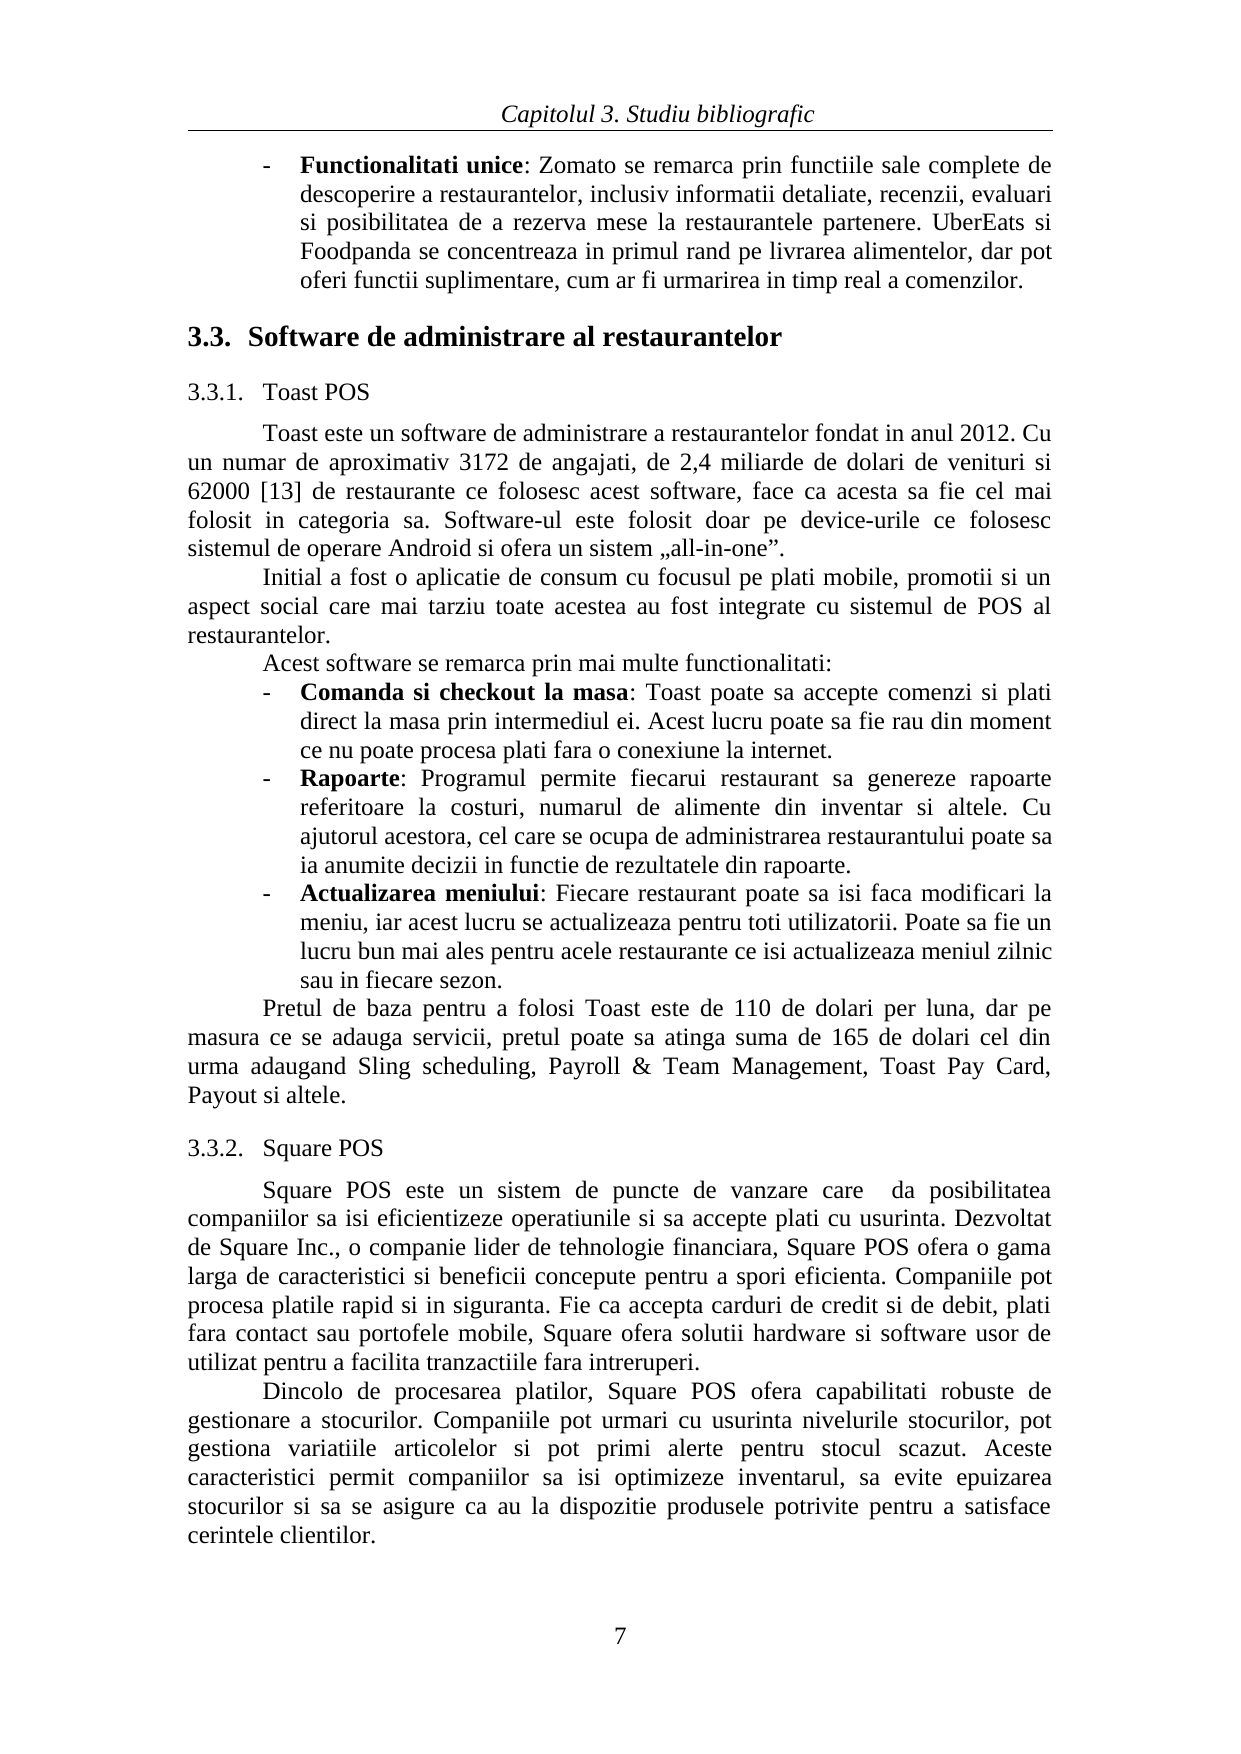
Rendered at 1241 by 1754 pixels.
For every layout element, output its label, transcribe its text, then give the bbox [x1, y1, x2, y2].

subtitle Toast POS [187, 377, 1053, 406]
text Acest software se remarca prin mai multe functionalitati: [187, 648, 1053, 677]
text Pretul de baza pentru a folosi Toast este de 110 de dolari per luna, dar pe masura ce se adauga servicii, pretul poate sa atinga suma de 165 de dolari cel din urma adaugand Sling scheduling, Payroll & Team Management, Toast Pay Card, Payout si altele. [187, 993, 1053, 1108]
text Toast este un software de administrare a restaurantelor fondat in anul 2012. Cu un numar de aproximativ 3172 de angajati, de 2,4 miliarde de dolari de venituri si 62000 [13] de restaurante ce folosesc acest software, face ca acesta sa fie cel mai folosit in categoria sa. Software-ul este folosit doar pe device-urile ce folosesc sistemul de operare Android si ofera un sistem „all-in-one”. [187, 418, 1053, 562]
subtitle Software de administrare al restaurantelor [187, 319, 1053, 352]
text Initial a fost o aplicatie de consum cu focusul pe plati mobile, promotii si un aspect social care mai tarziu toate acestea au fost integrate cu sistemul de POS al restaurantelor. [187, 562, 1053, 648]
list Actualizarea meniului: Fiecare restaurant poate sa isi faca modificari la meniu, iar acest lucru se actualizeaza pentru toti utilizatorii. Poate sa fie un lucru bun mai ales pentru acele restaurante ce isi actualizeaza meniul zilnic sau in fiecare sezon. [262, 878, 1053, 993]
subtitle Square POS [187, 1133, 1053, 1162]
text Dincolo de procesarea platilor, Square POS ofera capabilitati robuste de gestionare a stocurilor. Companiile pot urmari cu usurinta nivelurile stocurilor, pot gestiona variatiile articolelor si pot primi alerte pentru stocul scazut. Aceste caracteristici permit companiilor sa isi optimizeze inventarul, sa evite epuizarea stocurilor si sa se asigure ca au la dispozitie produsele potrivite pentru a satisface cerintele clientilor. [187, 1376, 1053, 1548]
list Rapoarte: Programul permite fiecarui restaurant sa genereze rapoarte referitoare la costuri, numarul de alimente din inventar si altele. Cu ajutorul acestora, cel care se ocupa de administrarea restaurantului poate sa ia anumite decizii in functie de rezultatele din rapoarte. [262, 763, 1053, 878]
list Functionalitati unice: Zomato se remarca prin functiile sale complete de descoperire a restaurantelor, inclusiv informatii detaliate, recenzii, evaluari si posibilitatea de a rezerva mese la restaurantele partenere. UberEats si Foodpanda se concentreaza in primul rand pe livrarea alimentelor, dar pot oferi functii suplimentare, cum ar fi urmarirea in timp real a comenzilor. [262, 150, 1053, 294]
text Square POS este un sistem de puncte de vanzare care da posibilitatea companiilor sa isi eficientizeze operatiunile si sa accepte plati cu usurinta. Dezvoltat de Square Inc., o companie lider de tehnologie financiara, Square POS ofera o gama larga de caracteristici si beneficii concepute pentru a spori eficienta. Companiile pot procesa platile rapid si in siguranta. Fie ca accepta carduri de credit si de debit, plati fara contact sau portofele mobile, Square ofera solutii hardware si software usor de utilizat pentru a facilita tranzactiile fara intreruperi. [187, 1175, 1053, 1376]
list Comanda si checkout la masa: Toast poate sa accepte comenzi si plati direct la masa prin intermediul ei. Acest lucru poate sa fie rau din moment ce nu poate procesa plati fara o conexiune la internet. [262, 677, 1053, 763]
